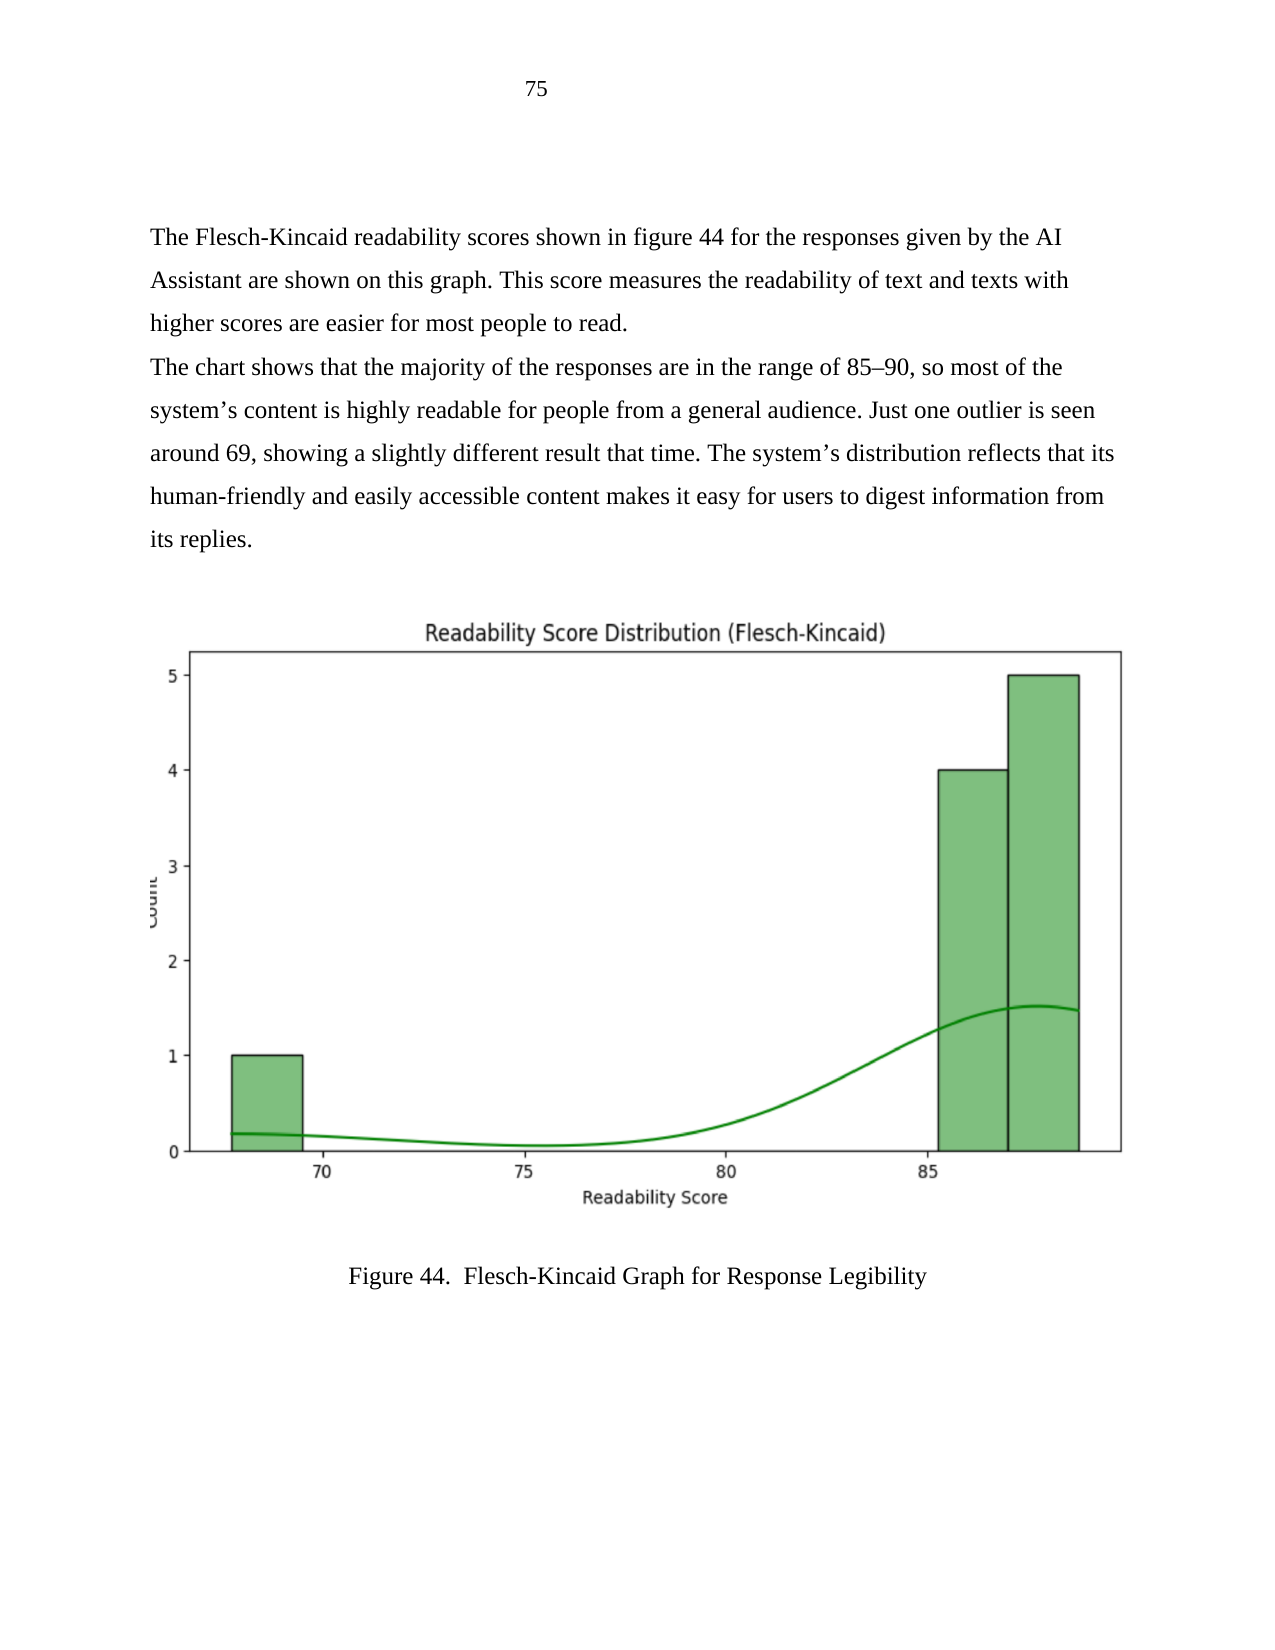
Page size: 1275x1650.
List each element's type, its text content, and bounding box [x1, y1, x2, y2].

text The chart shows that the majority of the responses are in the range of 85–90, so most of the system’s content is highly readable for people from a general audience. Just one outlier is seen around 69, showing a slightly different result that time. The system’s distribution reflects that its human-friendly and easily accessible content makes it easy for users to digest information from its replies. [150, 352, 1125, 553]
picture [150, 596, 1125, 1218]
text Figure 44. Flesch-Kincaid Graph for Response Legibility [150, 1261, 1125, 1290]
text The Flesch-Kincaid readability scores shown in figure 44 for the responses given by the AI Assistant are shown on this graph. This score measures the readability of text and texts with higher scores are easier for most people to read. [150, 222, 1125, 337]
